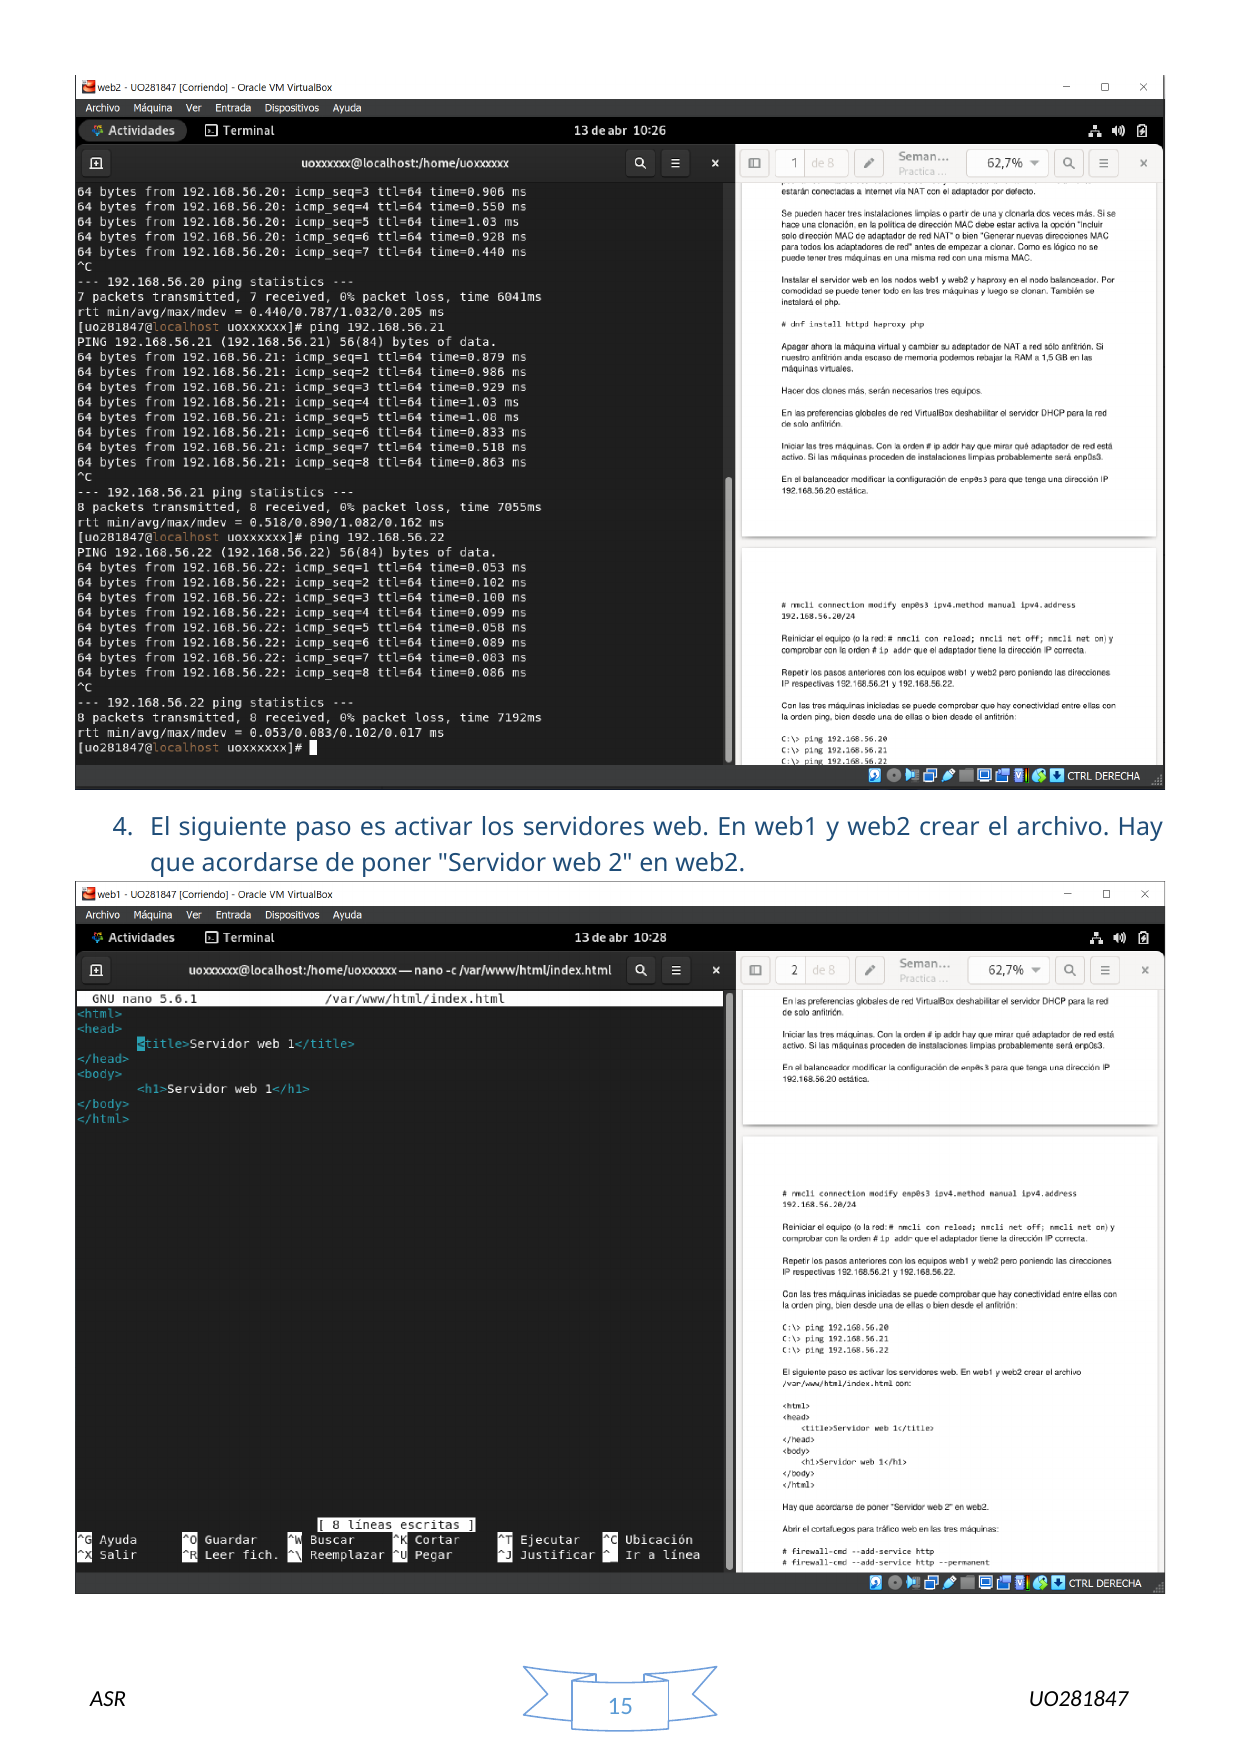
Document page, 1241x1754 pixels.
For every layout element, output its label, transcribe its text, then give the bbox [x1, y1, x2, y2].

picture [75, 881, 1166, 1594]
subtitle El siguiente paso es activar los servidores web. En web1 y web2 crear el archivo. Hay que acordarse de poner "Servidor web 2" en web2. [112, 808, 1165, 879]
picture [75, 75, 1166, 790]
